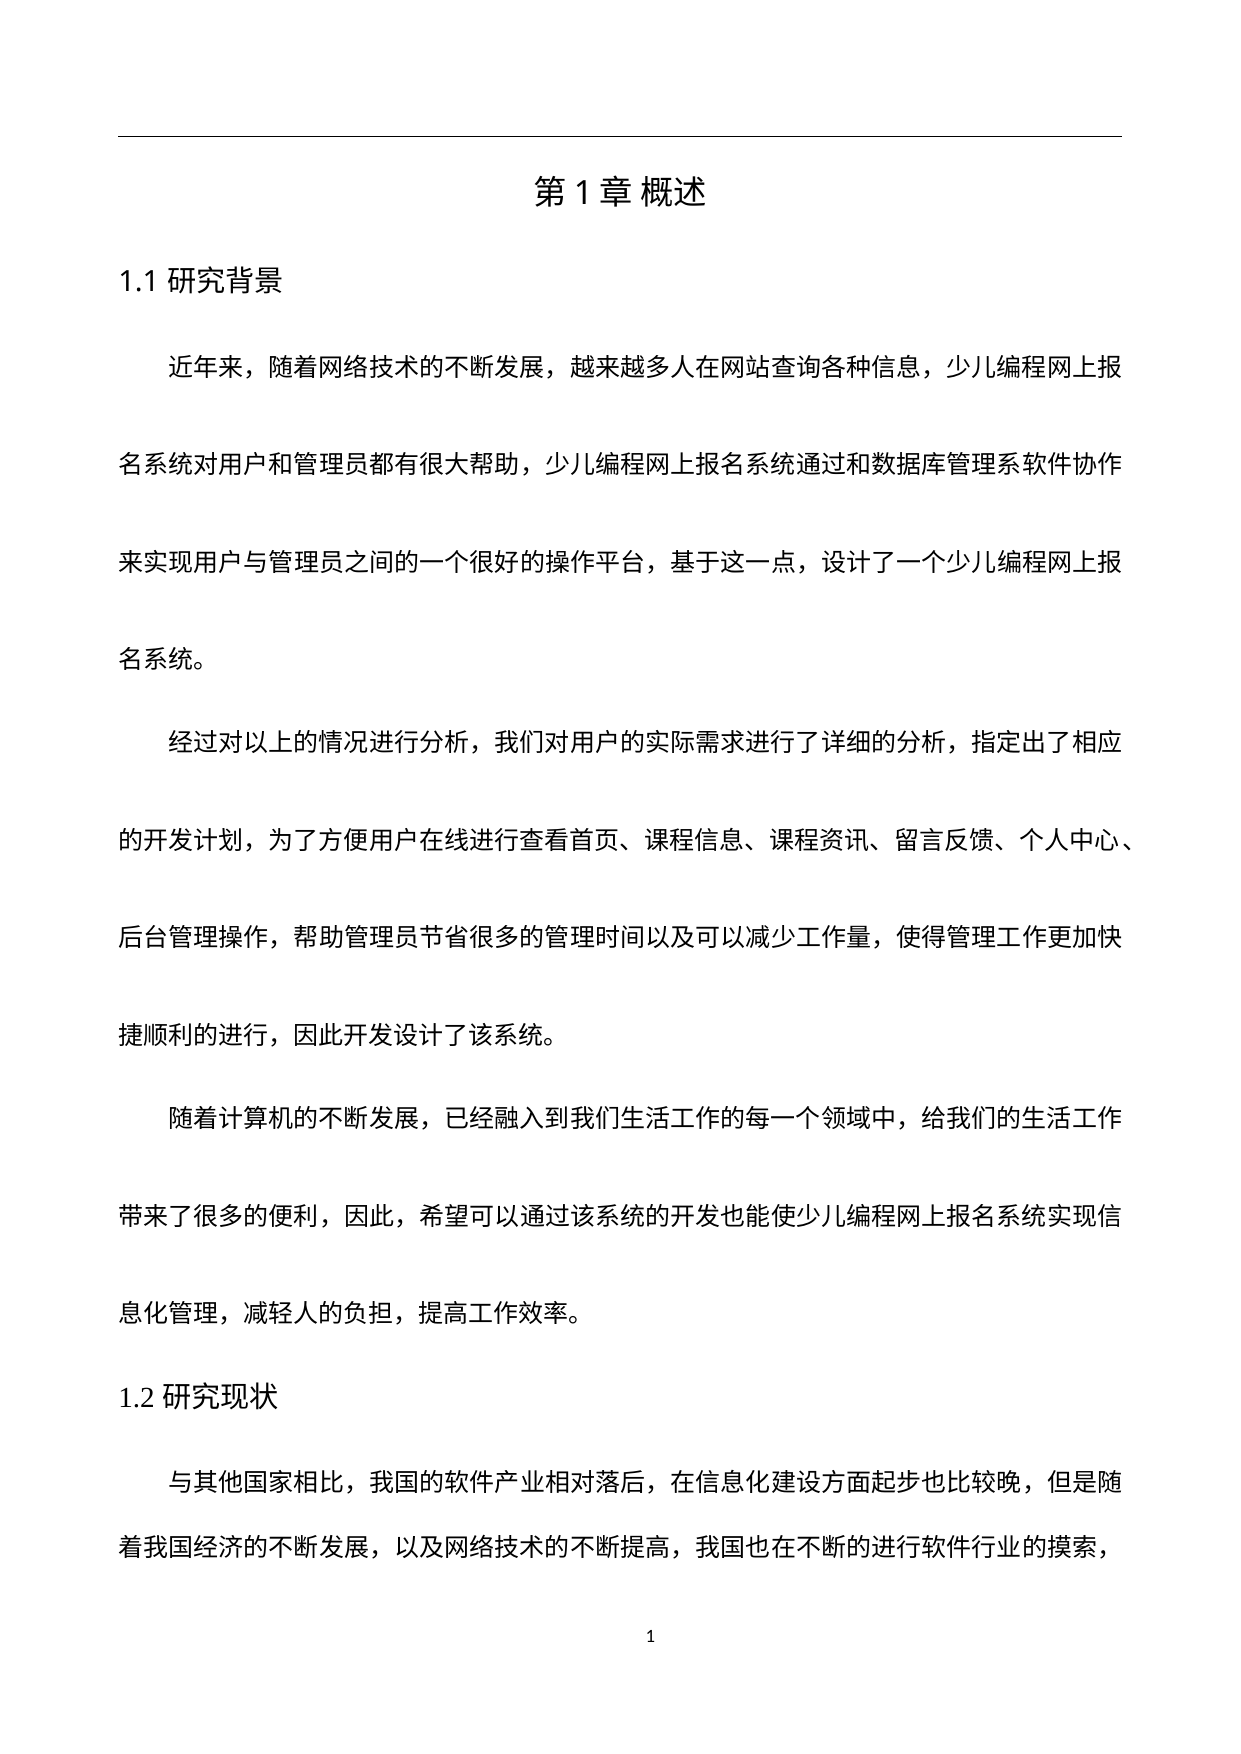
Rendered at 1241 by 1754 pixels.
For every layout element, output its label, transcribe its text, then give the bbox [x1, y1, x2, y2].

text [118, 1448, 1122, 1578]
text 近年来，随着网络技术的不断发展，越来越多人在网站查询各种信息，少儿编程网上报名系统对用户和管理员都有很大帮助，少儿编程网上报名系统通过和数据库管理系软件协作来实现用户与管理员之间的一个很好的操作平台，基于这一点，设计了一个少儿编程网上报名系统。 [118, 333, 1122, 690]
text 随着计算机的不断发展，已经融入到我们生活工作的每一个领域中，给我们的生活工作带来了很多的便利，因此，希望可以通过该系统的开发也能使少儿编程网上报名系统实现信息化管理，减轻人的负担，提高工作效率。 [118, 1084, 1122, 1344]
text 第1章 概述 [118, 157, 1122, 222]
subtitle 1.1 研究背景 [118, 247, 1122, 312]
text 经过对以上的情况进行分析，我们对用户的实际需求进行了详细的分析，指定出了相应的开发计划，为了方便用户在线进行查看首页、课程信息、课程资讯、留言反馈、个人中心、后台管理操作，帮助管理员节省很多的管理时间以及可以减少工作量，使得管理工作更加快捷顺利的进行，因此开发设计了该系统。 [118, 708, 1122, 1066]
subtitle 1.2 研究现状 [118, 1362, 1122, 1427]
